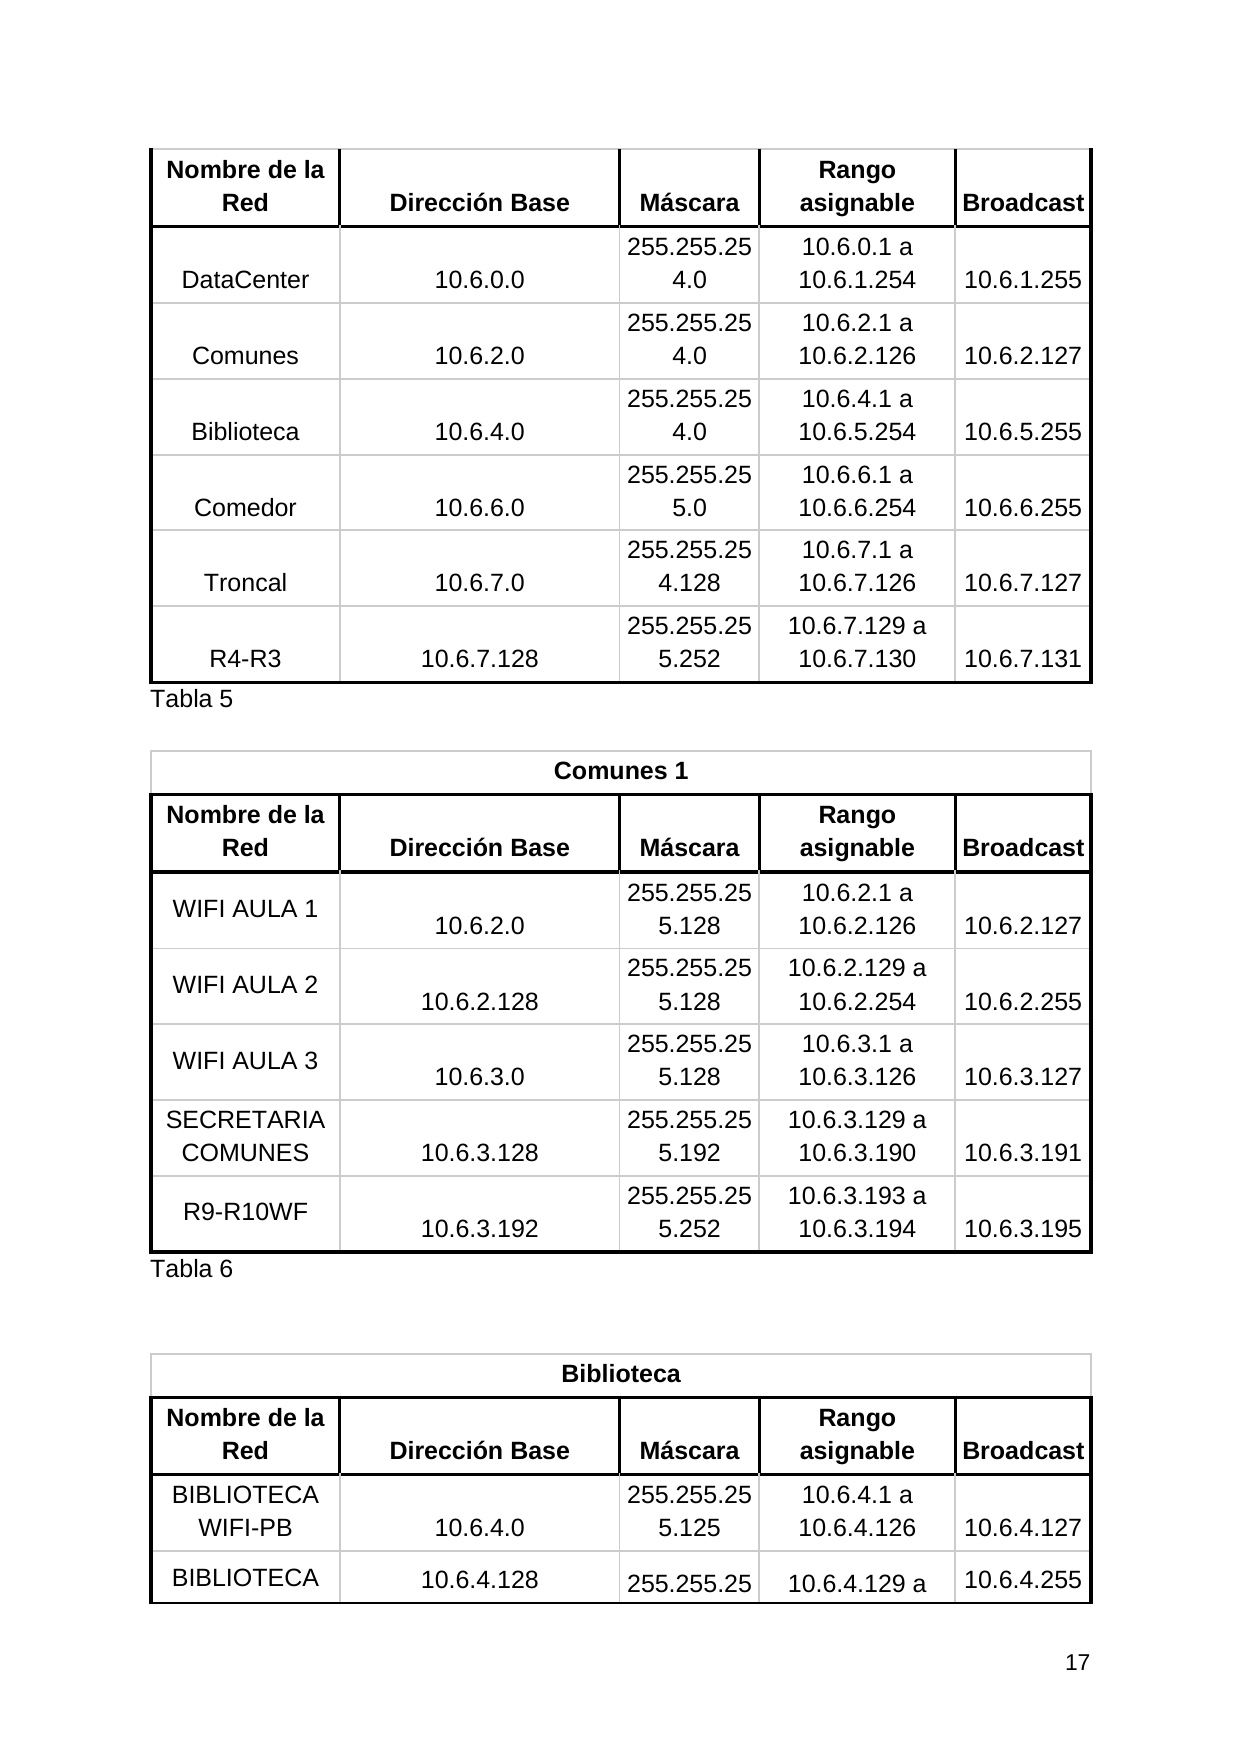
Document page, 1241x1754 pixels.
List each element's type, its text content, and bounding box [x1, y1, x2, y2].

table_cell 10.6.3.0 [341, 1025, 619, 1099]
table_cell 255.255.255.0 [620, 456, 758, 529]
table_cell WIFI AULA 1 [153, 874, 339, 947]
table_cell WIFI AULA 3 [153, 1025, 339, 1099]
table_cell BIBLIOTECA WIFI-PA [153, 1552, 339, 1602]
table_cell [760, 1552, 954, 1602]
table_cell 10.6.2.255 [956, 949, 1089, 1023]
table_cell 10.6.4.0 [341, 380, 619, 454]
table_cell Rango asignable [761, 150, 954, 225]
table_cell Máscara [621, 150, 758, 225]
table_cell 255.255.255.128 [620, 874, 758, 947]
table_cell Nombre de la Red [153, 150, 338, 225]
table_cell 10.6.4.0 [341, 1476, 619, 1550]
table_cell 255.255.255.125 [620, 1476, 758, 1550]
table_cell 10.6.2.0 [341, 304, 619, 378]
table_cell Broadcast [957, 1399, 1089, 1473]
table_cell 10.6.3.129 a 10.6.3.190 [760, 1101, 954, 1175]
table_cell 10.6.2.1 a 10.6.2.126 [760, 304, 954, 378]
table_cell 10.6.0.1 a 10.6.1.254 [760, 228, 954, 302]
table_cell Broadcast [957, 796, 1089, 870]
table_cell 10.6.7.128 [341, 607, 619, 681]
table_cell Rango asignable [761, 1399, 954, 1473]
table_cell 10.6.2.127 [956, 874, 1089, 947]
table_cell 10.6.6.255 [956, 456, 1089, 529]
table_cell DataCenter [153, 228, 339, 302]
table_cell 10.6.3.192 [341, 1177, 619, 1250]
table_cell Comedor [153, 456, 339, 529]
table_cell 255.255.255.128 [620, 1025, 758, 1099]
table_cell Nombre de la Red [153, 1399, 338, 1473]
text Tabla 6 [150, 1254, 1090, 1282]
table_cell Troncal [153, 531, 339, 605]
table_cell 255.255.255.125 [620, 1552, 758, 1602]
table_cell 10.6.3.128 [341, 1101, 619, 1175]
table_cell 10.6.4.127 [956, 1476, 1089, 1550]
table_cell 10.6.7.129 a 10.6.7.130 [760, 607, 954, 681]
table_cell Dirección Base [341, 150, 618, 225]
table_cell 255.255.254.0 [620, 304, 758, 378]
table_cell 10.6.3.1 a 10.6.3.126 [760, 1025, 954, 1099]
table_cell Biblioteca [153, 380, 339, 454]
table_cell 10.6.6.0 [341, 456, 619, 529]
table_cell R9-R10WF [153, 1177, 339, 1250]
table_cell WIFI AULA 2 [153, 949, 339, 1023]
table_cell 10.6.2.1 a 10.6.2.126 [760, 874, 954, 947]
table_cell 10.6.4.255 [956, 1552, 1089, 1602]
table_header Comunes 1 [152, 752, 1090, 793]
table_cell 255.255.254.0 [620, 380, 758, 454]
table_cell 255.255.254.0 [620, 228, 758, 302]
table_cell Máscara [621, 796, 758, 870]
table_cell Dirección Base [341, 796, 618, 870]
table_cell 255.255.255.128 [620, 949, 758, 1023]
table_cell 255.255.255.192 [620, 1101, 758, 1175]
text Tabla 5 [150, 684, 1090, 713]
table_cell Máscara [621, 1399, 758, 1473]
table_cell 10.6.7.1 a 10.6.7.126 [760, 531, 954, 605]
table_cell 255.255.255.252 [620, 607, 758, 681]
table_cell 255.255.255.252 [620, 1177, 758, 1250]
table_cell 10.6.4.1 a 10.6.4.126 [760, 1476, 954, 1550]
table_cell 10.6.7.0 [341, 531, 619, 605]
table_cell Broadcast [957, 150, 1089, 225]
table_cell 10.6.1.255 [956, 228, 1089, 302]
table_cell 255.255.254.128 [620, 531, 758, 605]
table_cell Rango asignable [761, 796, 954, 870]
table_cell 10.6.4.128 [341, 1552, 619, 1602]
table_cell 10.6.6.1 a 10.6.6.254 [760, 456, 954, 529]
table_cell 10.6.3.191 [956, 1101, 1089, 1175]
table_cell 10.6.2.127 [956, 304, 1089, 378]
table_cell 10.6.3.195 [956, 1177, 1089, 1250]
table_cell R4-R3 [153, 607, 339, 681]
table_cell Nombre de la Red [153, 796, 338, 870]
table_cell Comunes [153, 304, 339, 378]
table_cell 10.6.2.129 a 10.6.2.254 [760, 949, 954, 1023]
table_cell 10.6.5.255 [956, 380, 1089, 454]
table_cell 10.6.7.127 [956, 531, 1089, 605]
table_cell 10.6.0.0 [341, 228, 619, 302]
table_cell BIBLIOTECA WIFI-PB [153, 1476, 339, 1550]
table_cell 10.6.2.0 [341, 874, 619, 947]
table_cell SECRETARIA COMUNES [153, 1101, 339, 1175]
table_cell 10.6.2.128 [341, 949, 619, 1023]
table_cell 10.6.3.193 a 10.6.3.194 [760, 1177, 954, 1250]
table_cell 10.6.3.127 [956, 1025, 1089, 1099]
table_cell Dirección Base [341, 1399, 618, 1473]
table_cell 10.6.7.131 [956, 607, 1089, 681]
table_header Biblioteca [152, 1355, 1090, 1396]
table_cell 10.6.4.1 a 10.6.5.254 [760, 380, 954, 454]
